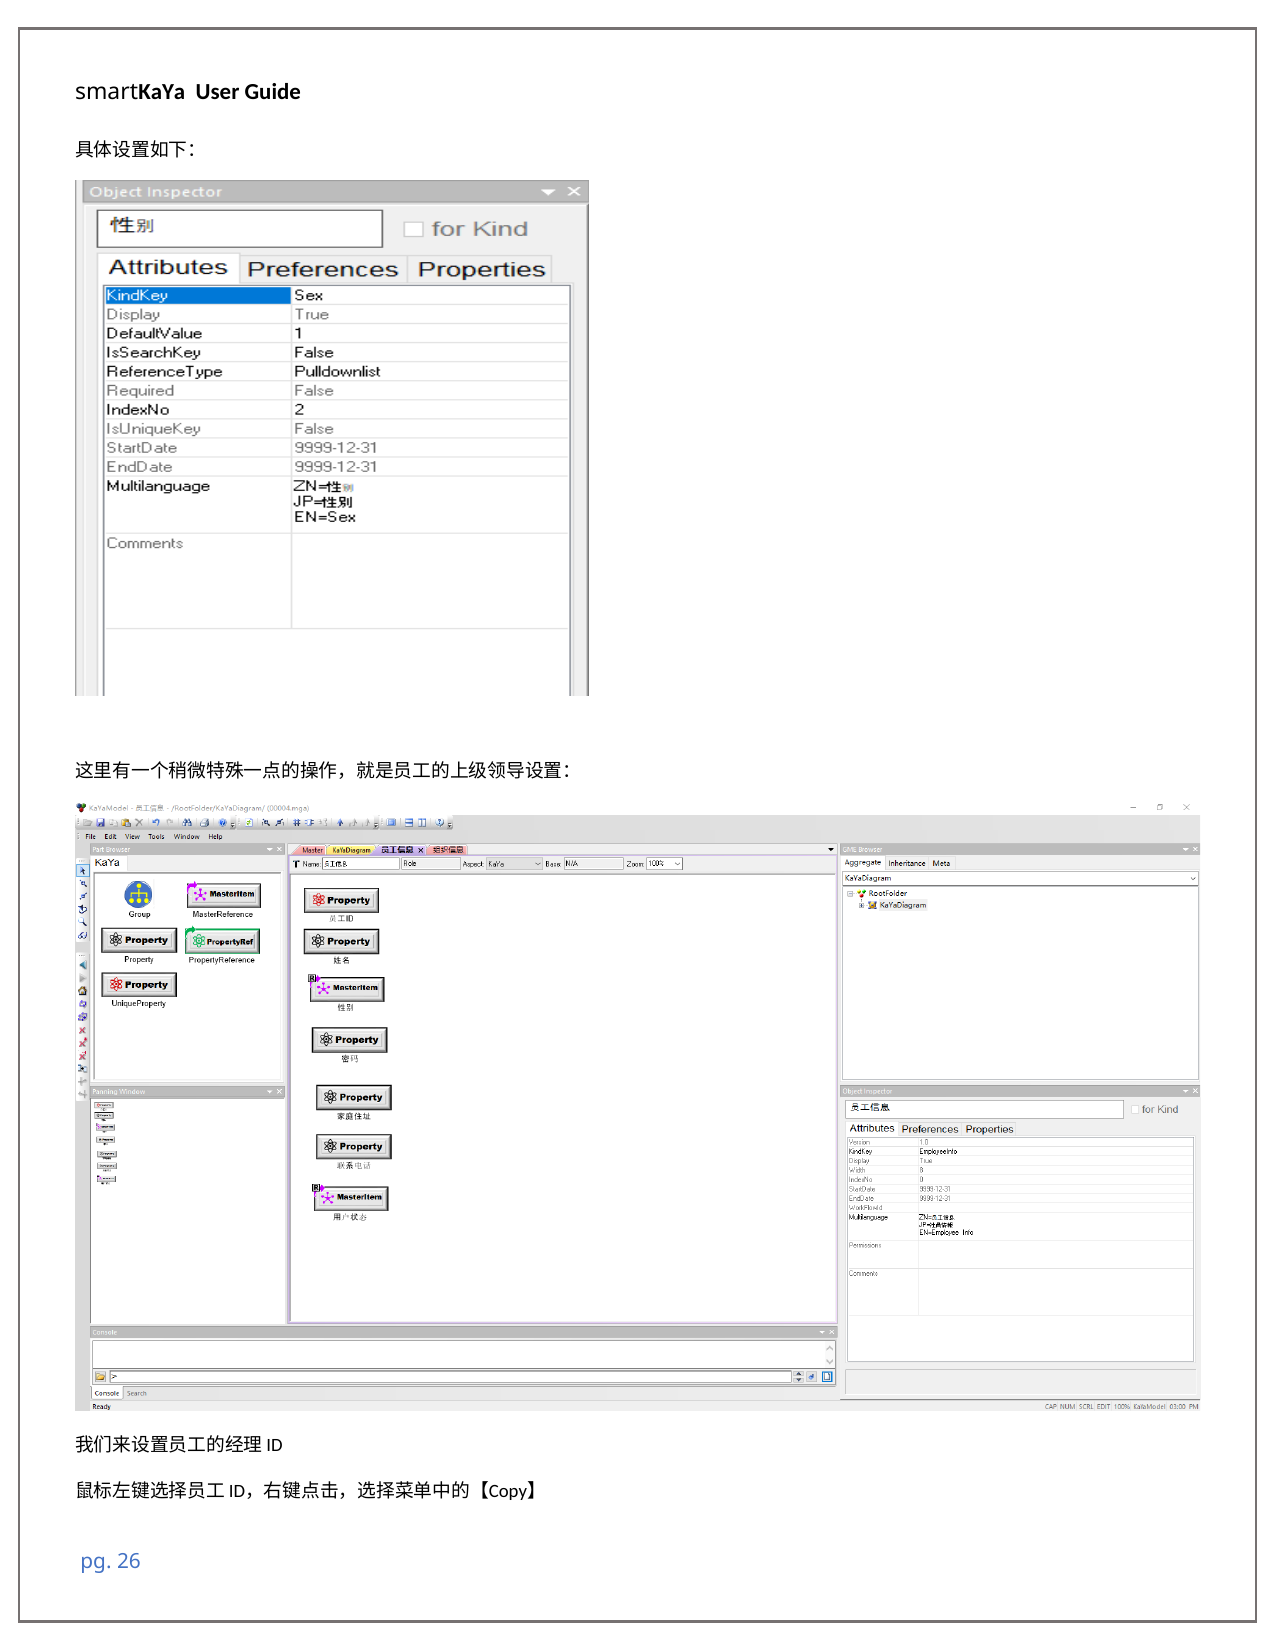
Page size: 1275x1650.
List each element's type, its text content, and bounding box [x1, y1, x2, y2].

text 我们来设置员工的经理ID [75, 1430, 1200, 1457]
text 具体设置如下： [75, 134, 1200, 161]
picture [75, 801, 1200, 1411]
text 鼠标左键选择员工ID，右键点击，选择菜单中的【Copy】 [75, 1476, 1200, 1503]
text 这里有一个稍微特殊一点的操作，就是员工的上级领导设置： [75, 756, 1200, 783]
picture [75, 180, 589, 696]
